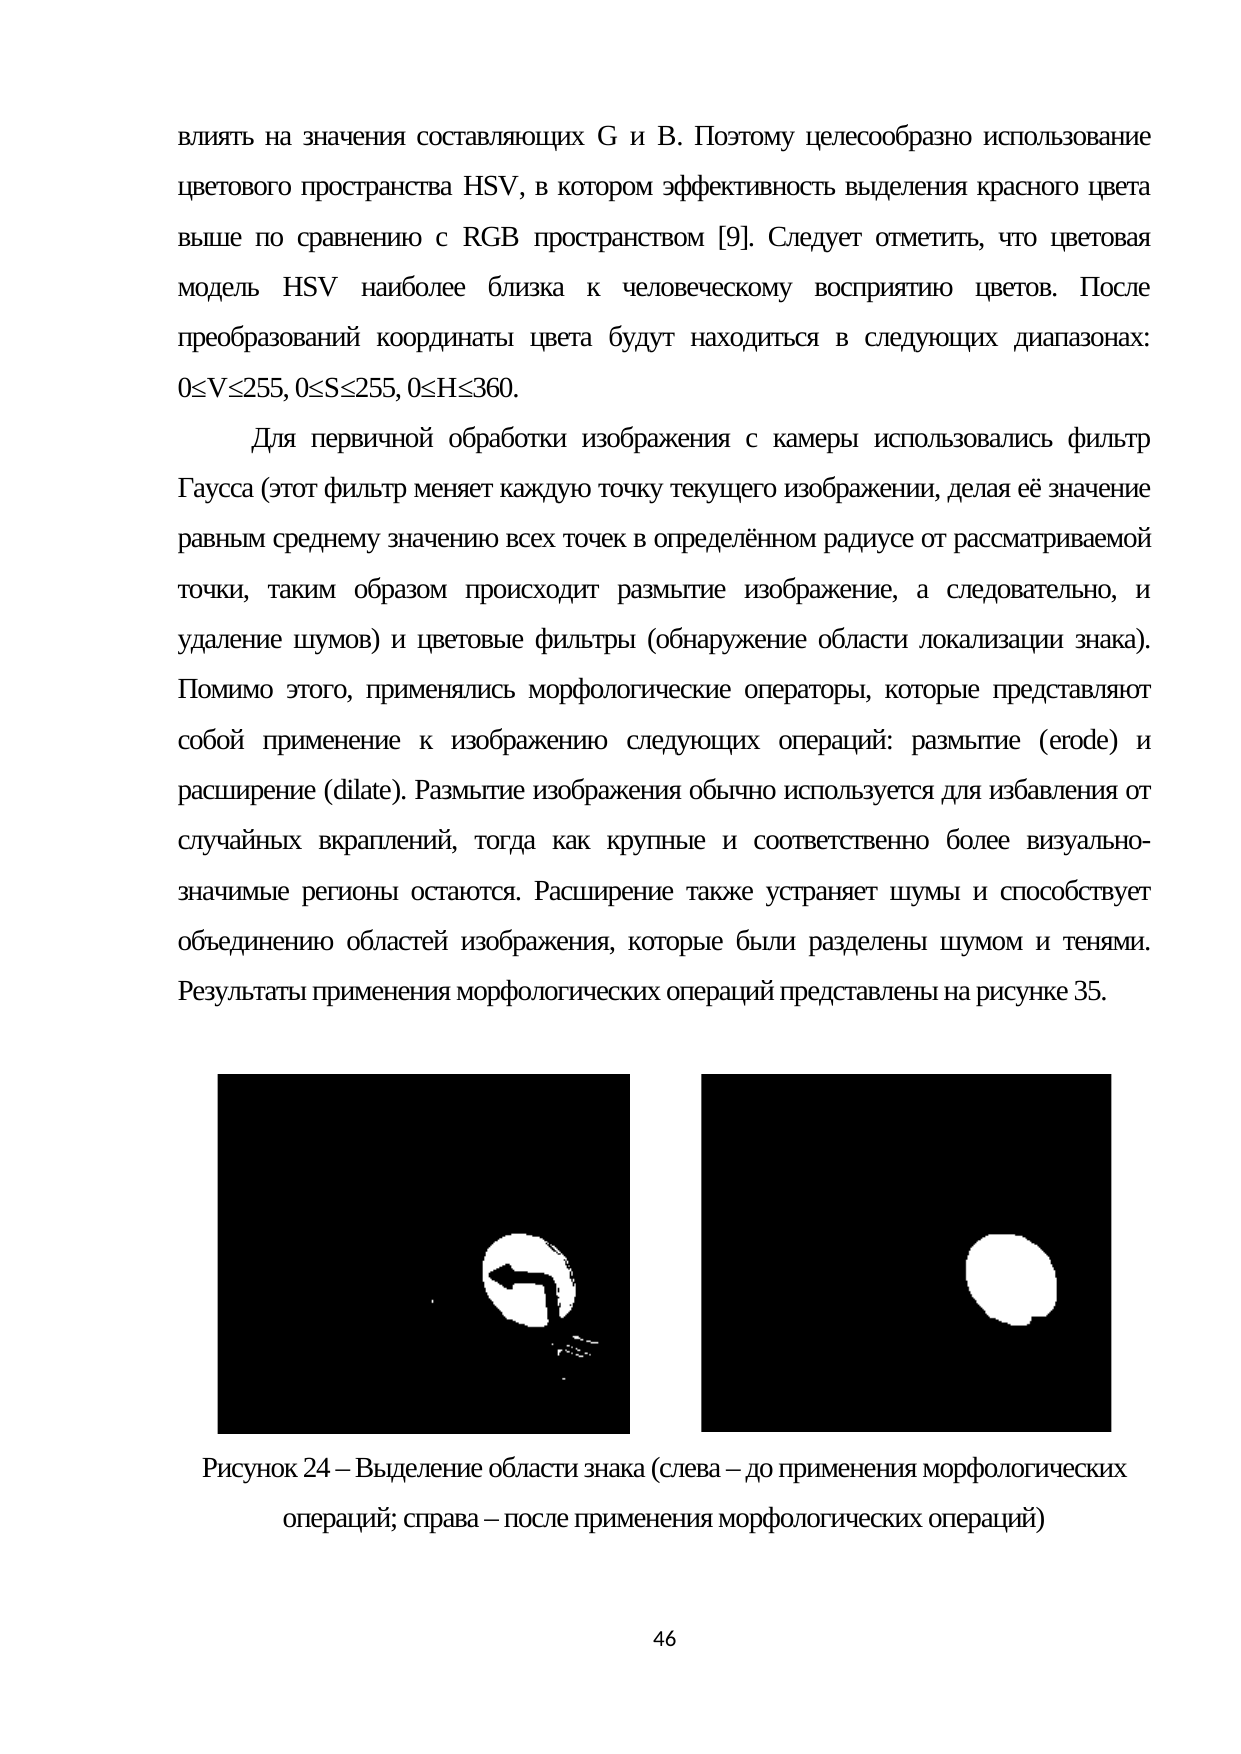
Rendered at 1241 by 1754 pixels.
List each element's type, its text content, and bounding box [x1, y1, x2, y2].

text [177, 118, 1152, 403]
picture [701, 1074, 1112, 1432]
table_header [666, 1074, 1147, 1450]
table_header [182, 1074, 666, 1450]
text Для первичной обработки изображения с камеры использовались фильтр Гаусса (этот фильтр меняет каждую точку текущего изображении, делая её значение равным среднему значению всех точек в определённом радиусе от рассматриваемой точки, таким образом происходит размытие изображение, а следовательно, и удаление шумов) и цветовые фильтры (обнаружение области локализации знака). Помимо этого, применялись морфологические операторы, которые представляют собой применение к изображению следующих операций: размытие (erode) и расширение (dilate). Размытие изображения обычно используется для избавления от случайных вкраплений, тогда как крупные и соответственно более визуально-значимые регионы остаются. Расширение также устраняет шумы и способствует объединению областей изображения, которые были разделены шумом и тенями. Результаты применения морфологических операций представлены на рисунке 35. [177, 420, 1152, 1007]
picture [217, 1074, 630, 1434]
table_cell Рисунок 24 – Выделение области знака (слева – до применения морфологических операций; справа – после применения морфологических операций) [182, 1450, 1147, 1551]
